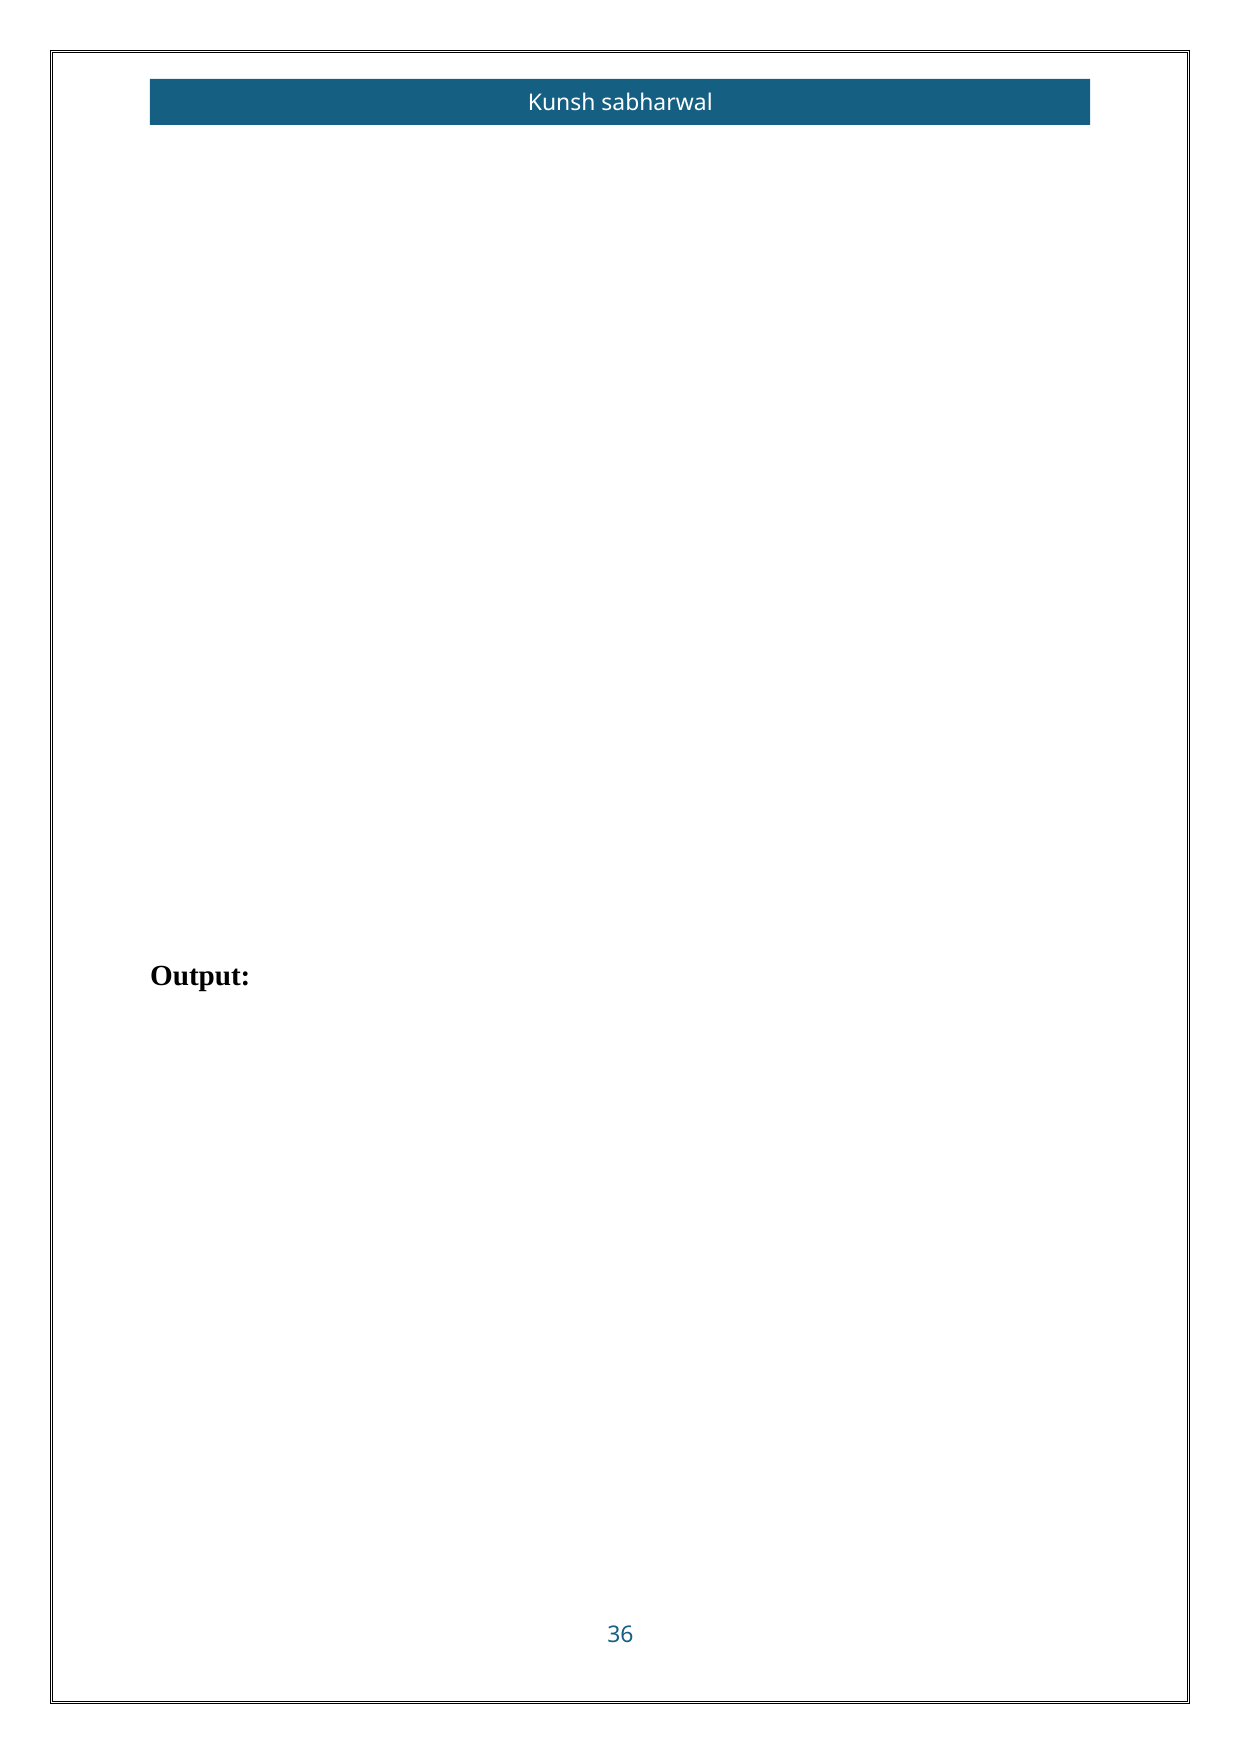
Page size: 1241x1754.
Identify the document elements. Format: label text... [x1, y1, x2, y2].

text Output: [150, 150, 1090, 991]
